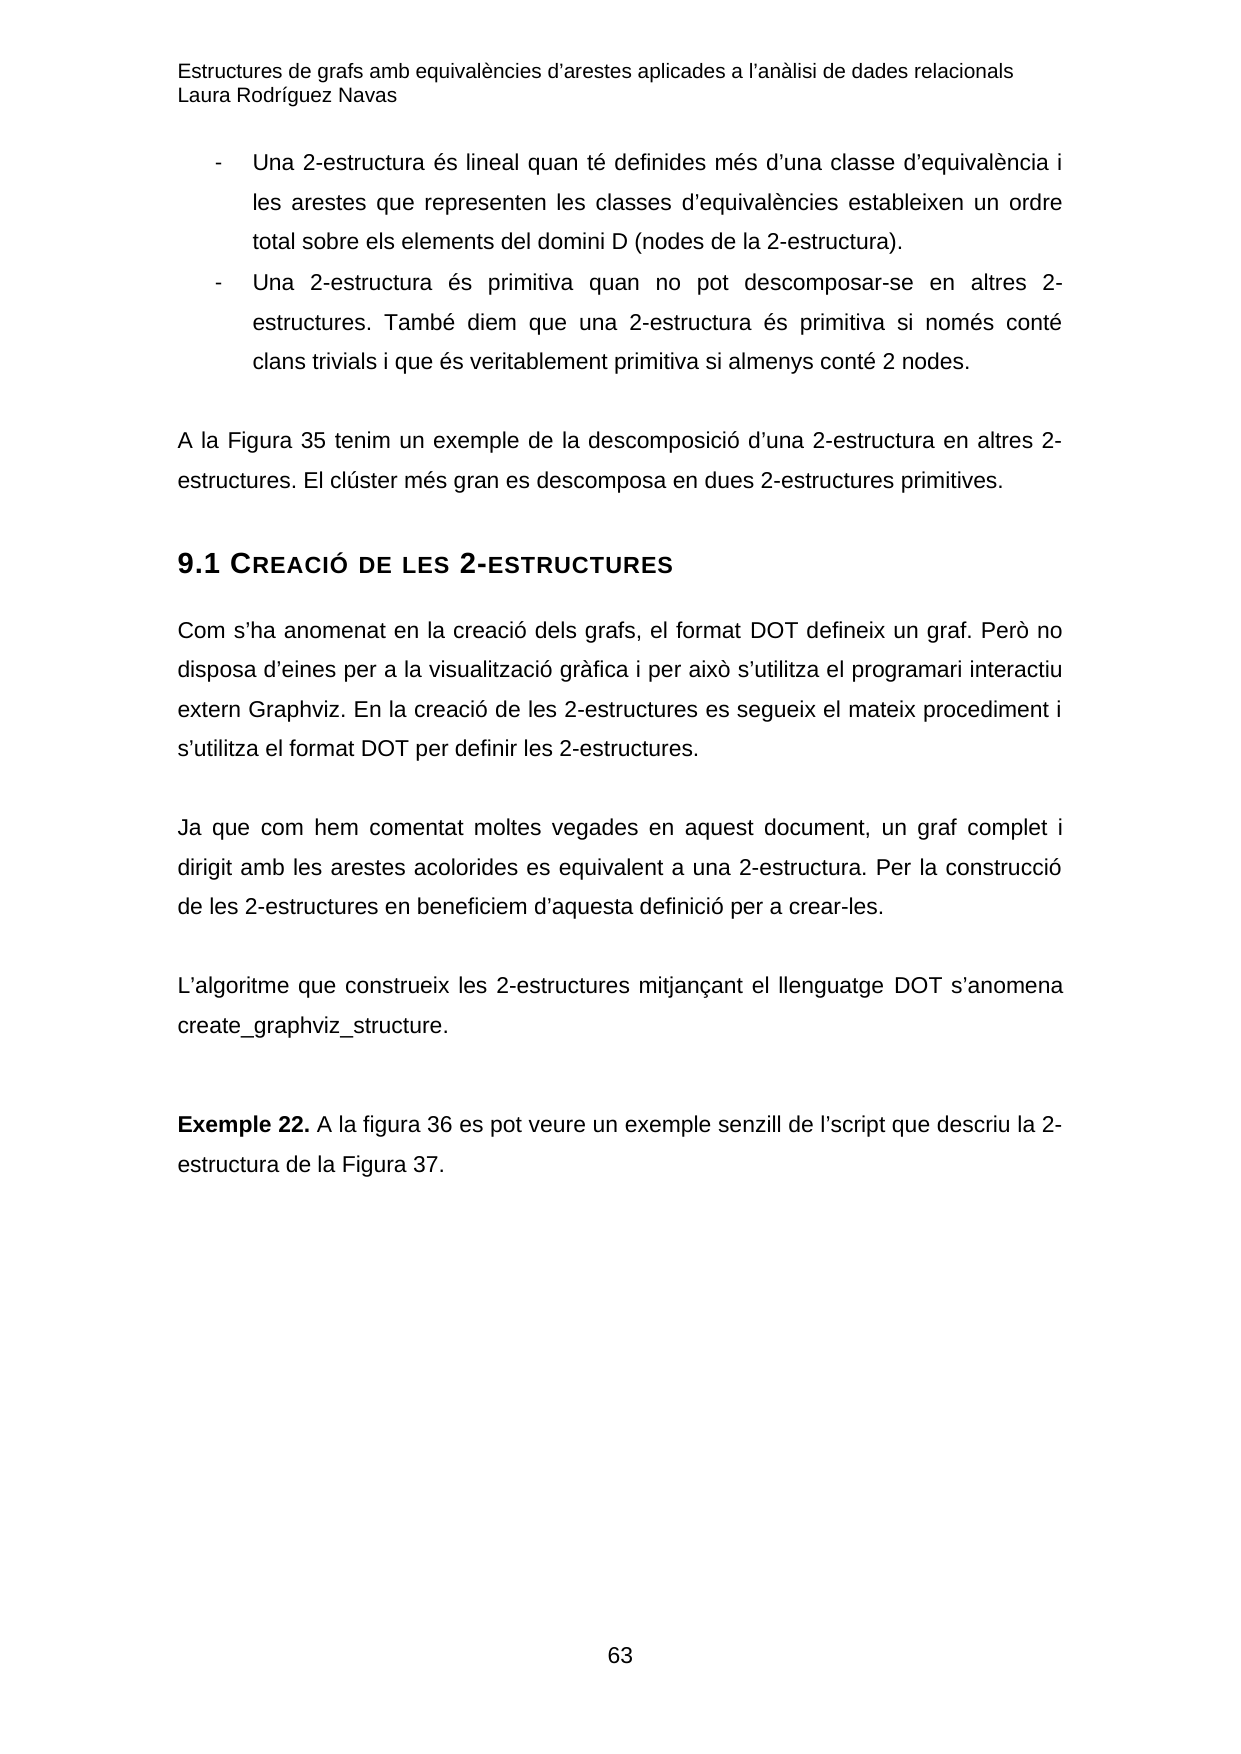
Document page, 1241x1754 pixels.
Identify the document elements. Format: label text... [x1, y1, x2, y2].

text L’algoritme que construeix les 2-estructures mitjançant el llenguatge DOT s’anomena create_graphviz_structure. [177, 972, 1063, 1038]
text Com s’ha anomenat en la creació dels grafs, el format DOT defineix un graf. Però no disposa d’eines per a la visualització gràfica i per això s’utilitza el programari interactiu extern Graphviz. En la creació de les 2-estructures es segueix el mateix procediment i s’utilitza el format DOT per definir les 2-estructures. [177, 617, 1063, 762]
list Una 2-estructura és lineal quan té definides més d’una classe d’equivalència i les arestes que representen les classes d’equivalències estableixen un ordre total sobre els elements del domini D (nodes de la 2-estructura). [215, 148, 1063, 254]
text Exemple 22. A la figura 36 es pot veure un exemple senzill de l’script que descriu la 2-estructura de la Figura 37. [177, 1111, 1063, 1177]
text A la Figura 35 tenim un exemple de la descomposició d’una 2-estructura en altres 2-estructures. El clúster més gran es descomposa en dues 2-estructures primitives. [177, 427, 1063, 493]
subtitle Creació de les 2-estructures [177, 546, 1063, 579]
list Una 2-estructura és primitiva quan no pot descomposar-se en altres 2-estructures. També diem que una 2-estructura és primitiva si només conté clans trivials i que és veritablement primitiva si almenys conté 2 nodes. [215, 268, 1063, 375]
text Ja que com hem comentat moltes vegades en aquest document, un graf complet i dirigit amb les arestes acolorides es equivalent a una 2-estructura. Per la construcció de les 2-estructures en beneficiem d’aquesta definició per a crear-les. [177, 814, 1063, 919]
